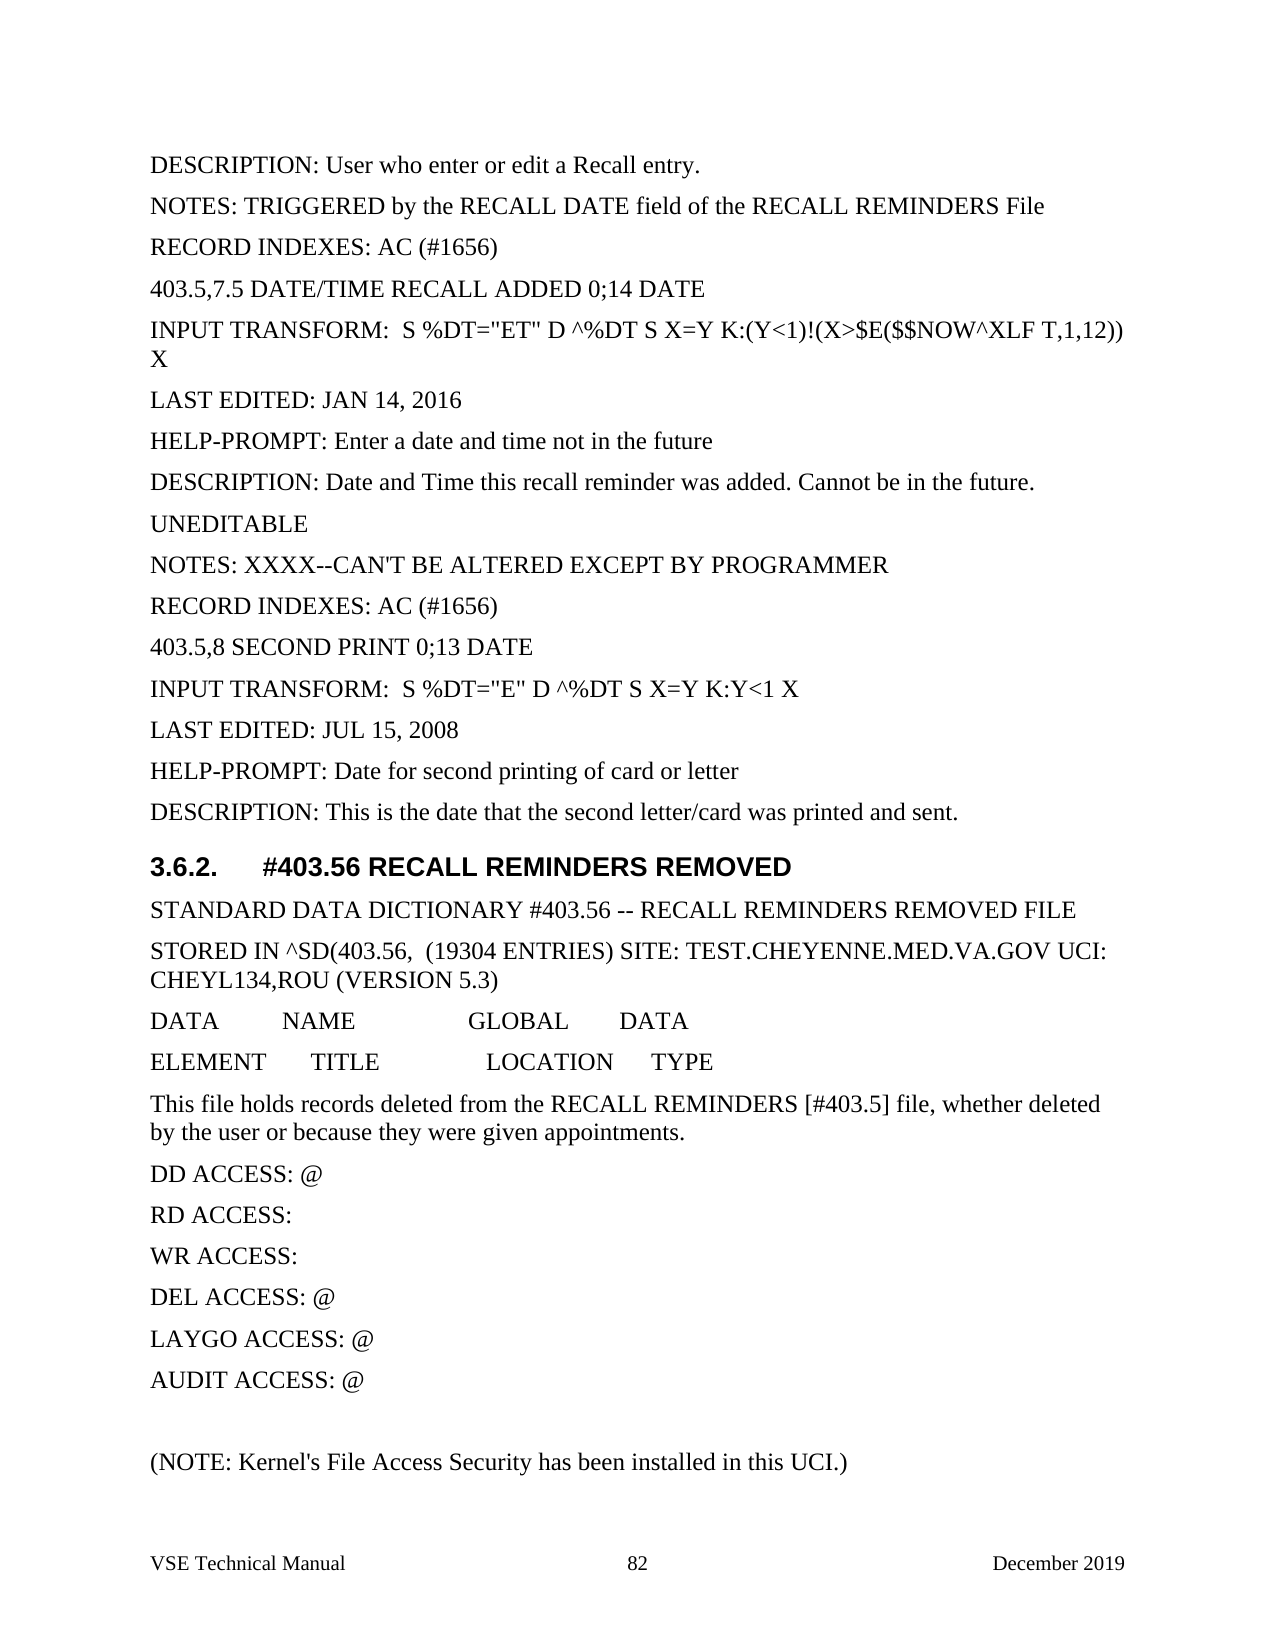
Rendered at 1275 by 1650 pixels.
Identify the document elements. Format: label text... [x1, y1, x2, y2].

text RECORD INDEXES: AC (#1656) [150, 232, 1125, 261]
text 403.5,8 SECOND PRINT 0;13 DATE [150, 632, 1125, 661]
text LAST EDITED: JUL 15, 2008 [150, 715, 1125, 744]
text DESCRIPTION: This is the date that the second letter/card was printed and sent. [150, 797, 1125, 826]
subtitle #403.56 RECALL REMINDERS REMOVED [150, 851, 1125, 882]
text ELEMENT TITLE LOCATION TYPE [150, 1047, 1125, 1076]
text NOTES: TRIGGERED by the RECALL DATE field of the RECALL REMINDERS File [150, 191, 1125, 220]
text UNEDITABLE [150, 509, 1125, 537]
text AUDIT ACCESS: @ [150, 1365, 1125, 1394]
text RD ACCESS: [150, 1200, 1125, 1229]
text (NOTE: Kernel's File Access Security has been installed in this UCI.) [150, 1447, 1125, 1476]
text HELP-PROMPT: Enter a date and time not in the future [150, 426, 1125, 455]
text INPUT TRANSFORM: S %DT="ET" D ^%DT S X=Y K:(Y<1)!(X>$E($$NOW^XLF T,1,12)) X [150, 315, 1125, 372]
text 403.5,7.5 DATE/TIME RECALL ADDED 0;14 DATE [150, 274, 1125, 302]
text STANDARD DATA DICTIONARY #403.56 -- RECALL REMINDERS REMOVED FILE [150, 895, 1125, 924]
text DESCRIPTION: Date and Time this recall reminder was added. Cannot be in the future. [150, 467, 1125, 496]
text WR ACCESS: [150, 1241, 1125, 1270]
text INPUT TRANSFORM: S %DT="E" D ^%DT S X=Y K:Y<1 X [150, 674, 1125, 702]
text DATA NAME GLOBAL DATA [150, 1006, 1125, 1035]
text DEL ACCESS: @ [150, 1282, 1125, 1311]
text RECORD INDEXES: AC (#1656) [150, 591, 1125, 620]
text LAST EDITED: JAN 14, 2016 [150, 385, 1125, 414]
text DD ACCESS: @ [150, 1159, 1125, 1187]
text NOTES: XXXX--CAN'T BE ALTERED EXCEPT BY PROGRAMMER [150, 550, 1125, 579]
text DESCRIPTION: User who enter or edit a Recall entry. [150, 150, 1125, 179]
text This file holds records deleted from the RECALL REMINDERS [#403.5] file, whether deleted by the user or because they were given appointments. [150, 1089, 1125, 1146]
text HELP-PROMPT: Date for second printing of card or letter [150, 756, 1125, 785]
text LAYGO ACCESS: @ [150, 1324, 1125, 1352]
text STORED IN ^SD(403.56, (19304 ENTRIES) SITE: TEST.CHEYENNE.MED.VA.GOV UCI: CHEYL134,ROU (VERSION 5.3) [150, 936, 1125, 994]
